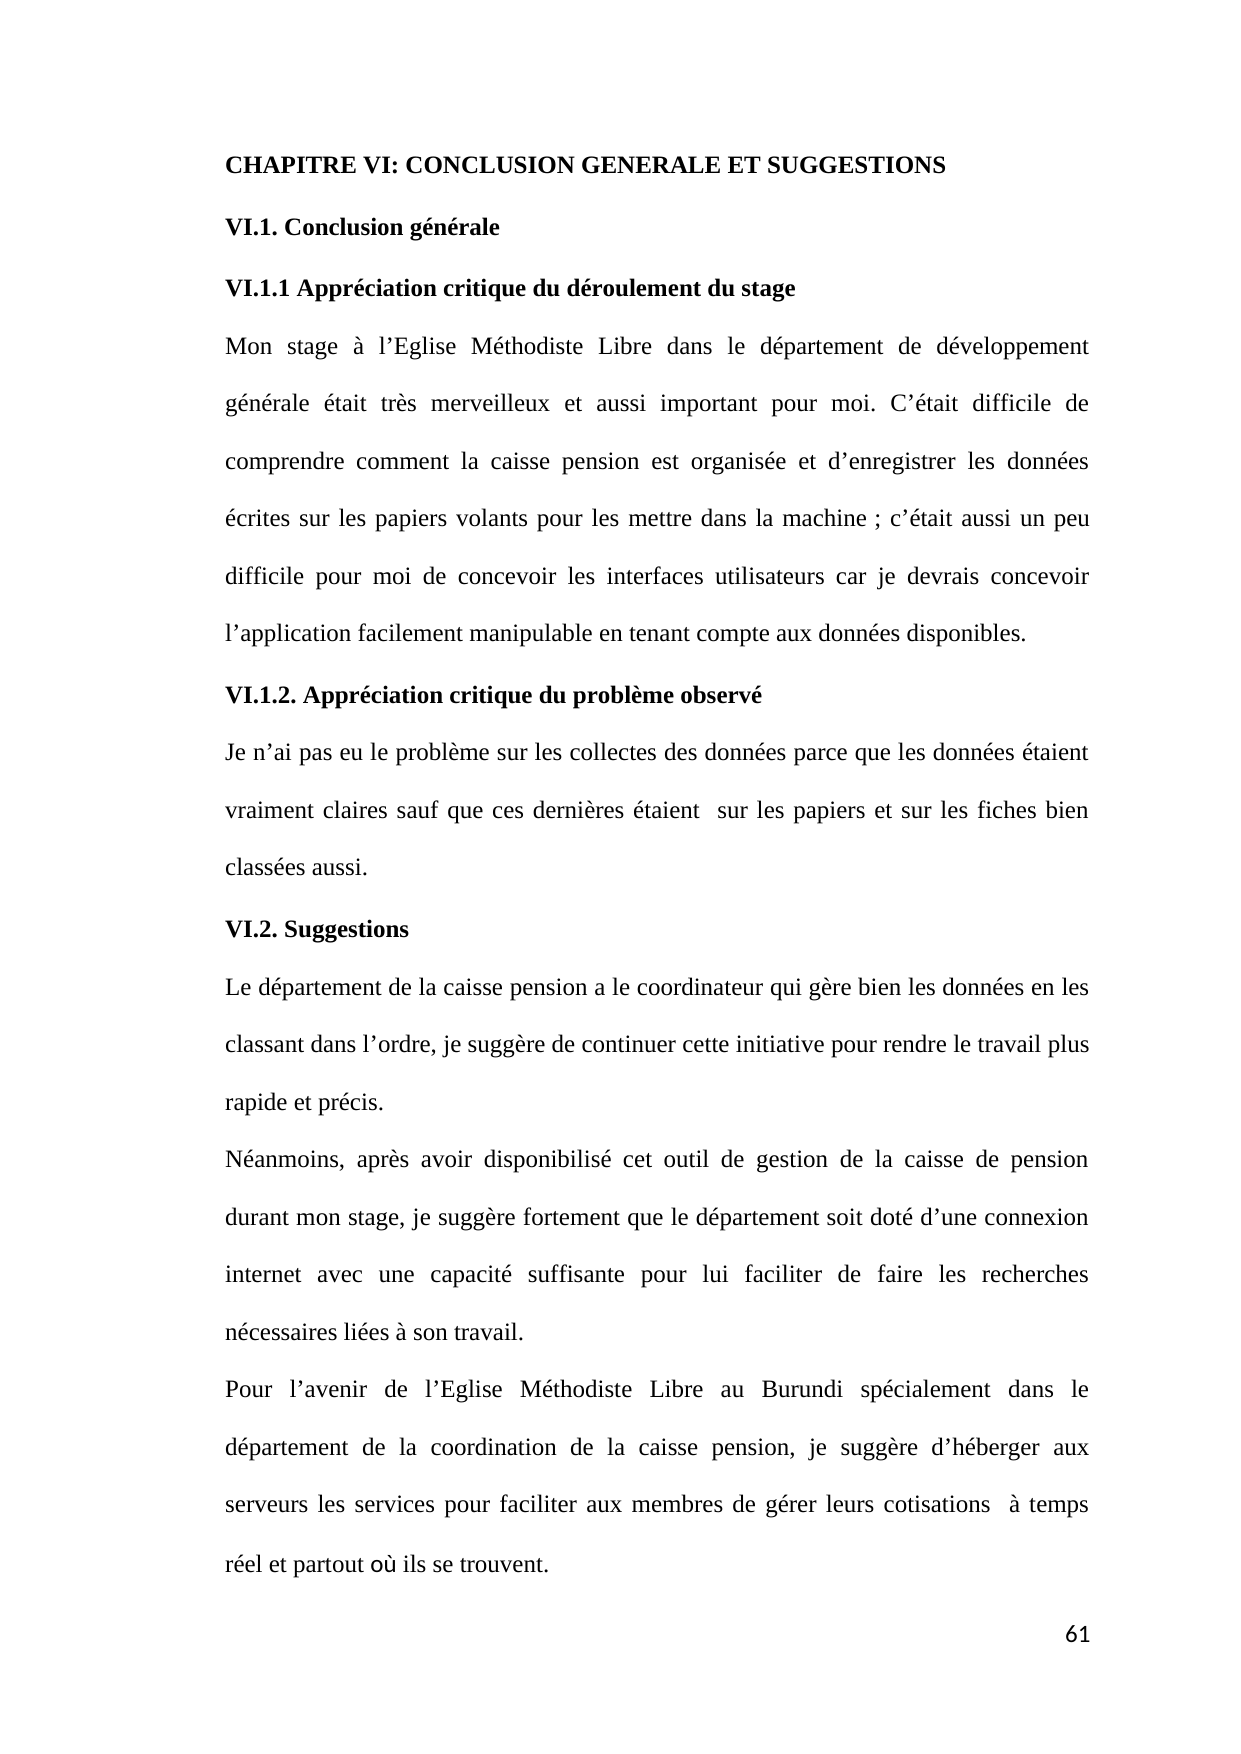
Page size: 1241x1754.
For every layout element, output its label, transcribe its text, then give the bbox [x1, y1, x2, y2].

subtitle VI.2. Suggestions [225, 914, 1090, 943]
subtitle VI.1.1 Appréciation critique du déroulement du stage [225, 273, 1090, 302]
text Néanmoins, après avoir disponibilisé cet outil de gestion de la caisse de pension durant mon stage, je suggère fortement que le département soit doté d’une connexion internet avec une capacité suffisante pour lui faciliter de faire les recherches nécessaires liées à son travail. [225, 1144, 1090, 1345]
text Mon stage à l’Eglise Méthodiste Libre dans le département de développement générale était très merveilleux et aussi important pour moi. C’était difficile de comprendre comment la caisse pension est organisée et d’enregistrer les données écrites sur les papiers volants pour les mettre dans la machine ; c’était aussi un peu difficile pour moi de concevoir les interfaces utilisateurs car je devrais concevoir l’application facilement manipulable en tenant compte aux données disponibles. [225, 331, 1090, 647]
text Le département de la caisse pension a le coordinateur qui gère bien les données en les classant dans l’ordre, je suggère de continuer cette initiative pour rendre le travail plus rapide et précis. [225, 972, 1090, 1115]
subtitle VI.1.2. Appréciation critique du problème observé [225, 680, 1090, 709]
text Pour l’avenir de l’Eglise Méthodiste Libre au Burundi spécialement dans le département de la coordination de la caisse pension, je suggère d’héberger aux serveurs les services pour faciliter aux membres de gérer leurs cotisations à temps réel et partout où ils se trouvent. [225, 1374, 1090, 1579]
subtitle VI.1. Conclusion générale [225, 212, 1090, 240]
text Je n’ai pas eu le problème sur les collectes des données parce que les données étaient vraiment claires sauf que ces dernières étaient sur les papiers et sur les fiches bien classées aussi. [225, 737, 1090, 881]
subtitle CHAPITRE VI: CONCLUSION GENERALE ET SUGGESTIONS [225, 150, 1090, 179]
